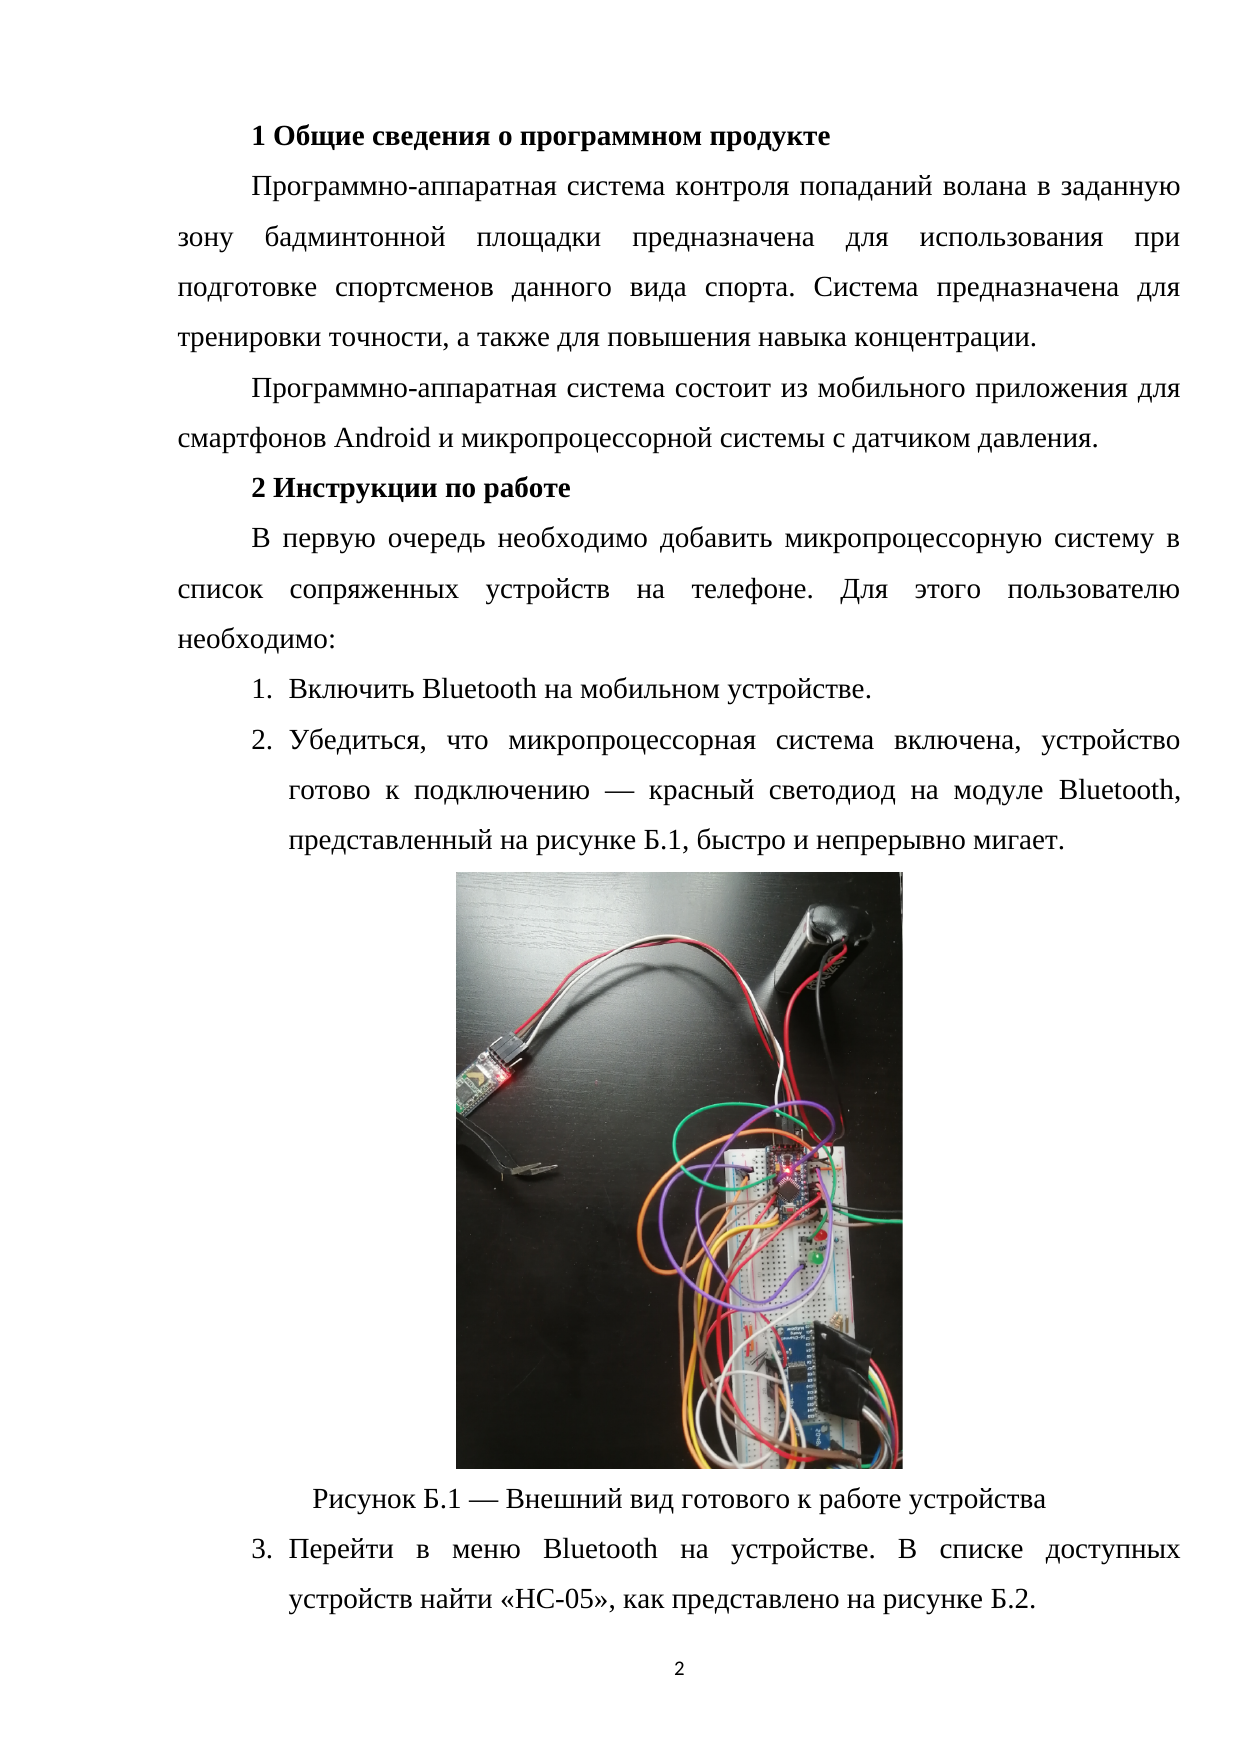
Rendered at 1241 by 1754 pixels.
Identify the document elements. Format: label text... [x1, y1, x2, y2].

text Программно-аппаратная система контроля попаданий волана в заданную зону бадминтонной площадки предназначена для использования при подготовке спортсменов данного вида спорта. Система предназначена для тренировки точности, а также для повышения навыка концентрации. [177, 168, 1181, 353]
text 2 Инструкции по работе [177, 470, 1181, 504]
picture [456, 872, 903, 1469]
text 1 Общие сведения о программном продукте [177, 118, 1181, 152]
text Рисунок Б.1 — Внешний вид готового к работе устройства [177, 1481, 1181, 1514]
text В первую очередь необходимо добавить микропроцессорную систему в список сопряженных устройств на телефоне. Для этого пользователю необходимо: [177, 521, 1181, 655]
list Убедиться, что микропроцессорная система включена, устройство готово к подключению — красный светодиод на модуле Bluetooth, представленный на рисунке Б.1, быстро и непрерывно мигает. [251, 722, 1181, 856]
text Программно-аппаратная система состоит из мобильного приложения для смартфонов Android и микропроцессорной системы с датчиком давления. [177, 370, 1181, 453]
list Перейти в меню Bluetooth на устройстве. В списке доступных устройств найти «HC-05», как представлено на рисунке Б.2. [251, 1531, 1181, 1615]
list Включить Bluetooth на мобильном устройстве. [251, 672, 1181, 705]
